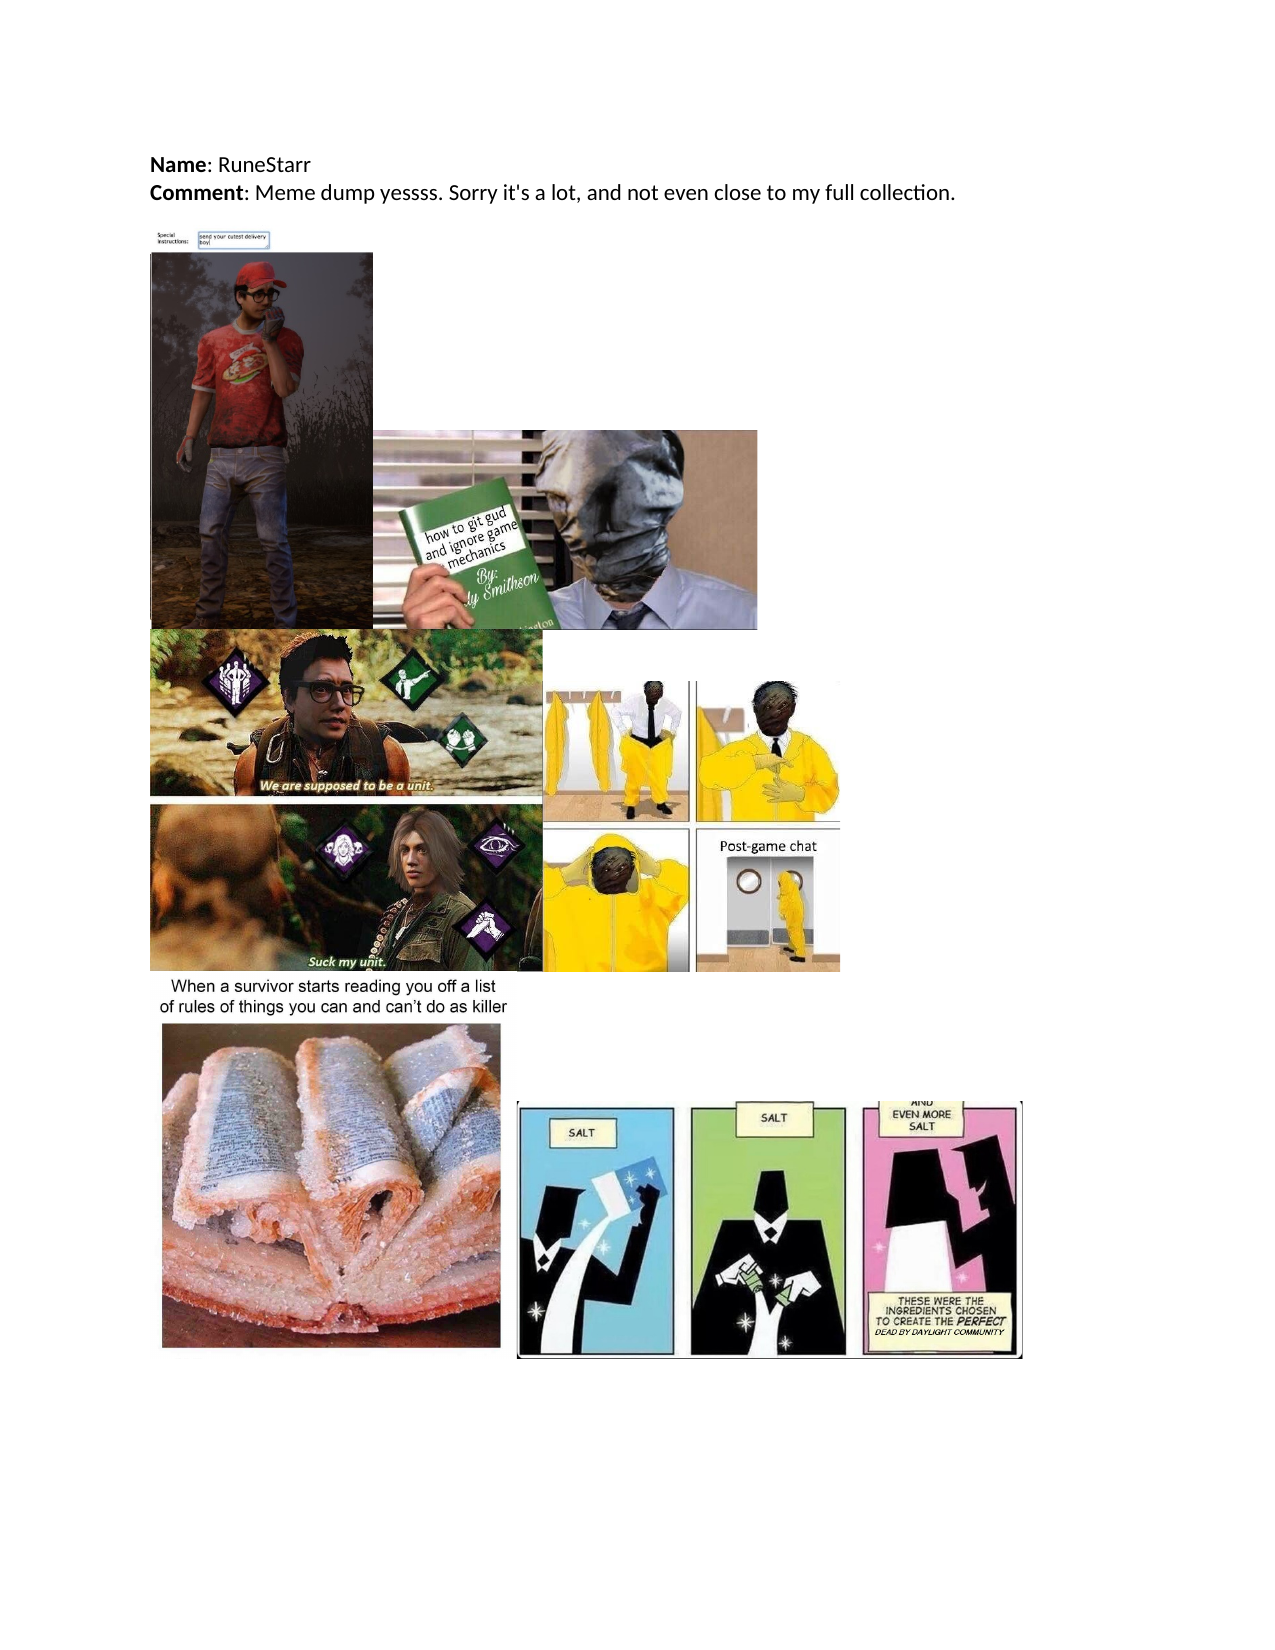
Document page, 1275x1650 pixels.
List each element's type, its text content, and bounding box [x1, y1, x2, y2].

picture [150, 225, 1023, 1359]
text Comment: Meme dump yessss. Sorry it's a lot, and not even close to my full collection. [150, 178, 1125, 206]
text Name: RuneStarr [150, 150, 1125, 178]
